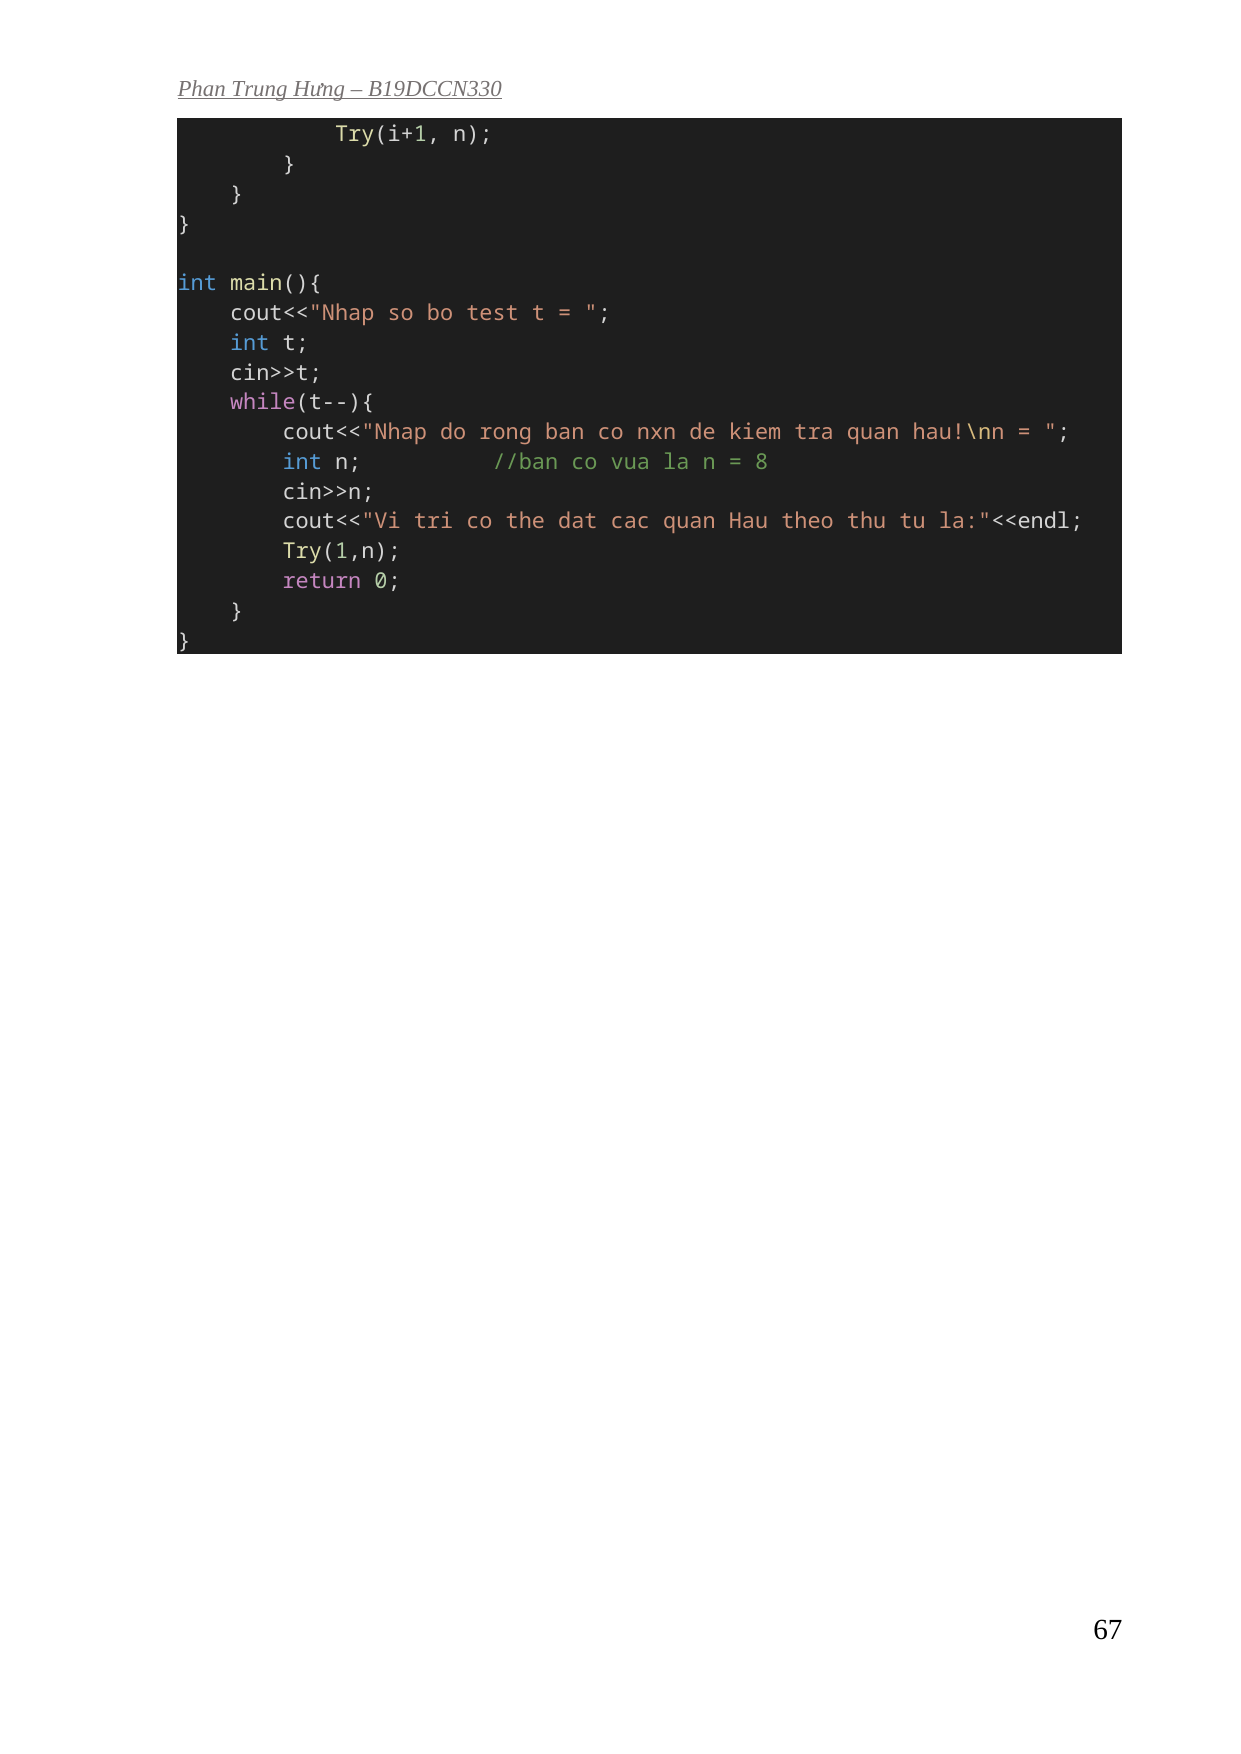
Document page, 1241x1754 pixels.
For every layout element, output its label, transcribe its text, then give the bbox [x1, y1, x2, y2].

text } [177, 624, 1122, 654]
text cin>>n; [177, 476, 1122, 505]
text int t; [177, 327, 1122, 356]
text cin>>t; [177, 356, 1122, 386]
text cout<<"Vi tri co the dat cac quan Hau theo thu tu la:"<<endl; [177, 505, 1122, 535]
text } [177, 148, 1122, 178]
text int n; //ban co vua la n = 8 [177, 446, 1122, 476]
text } [177, 595, 1122, 624]
text cout<<"Nhap do rong ban co nxn de kiem tra quan hau!\nn = "; [177, 416, 1122, 446]
text } [177, 207, 1122, 237]
text Try(1,n); [177, 535, 1122, 565]
text Try(i+1, n); [177, 118, 1122, 148]
text while(t--){ [177, 386, 1122, 416]
text } [177, 178, 1122, 207]
text cout<<"Nhap so bo test t = "; [177, 297, 1122, 327]
text int main(){ [177, 267, 1122, 297]
text return 0; [177, 565, 1122, 595]
